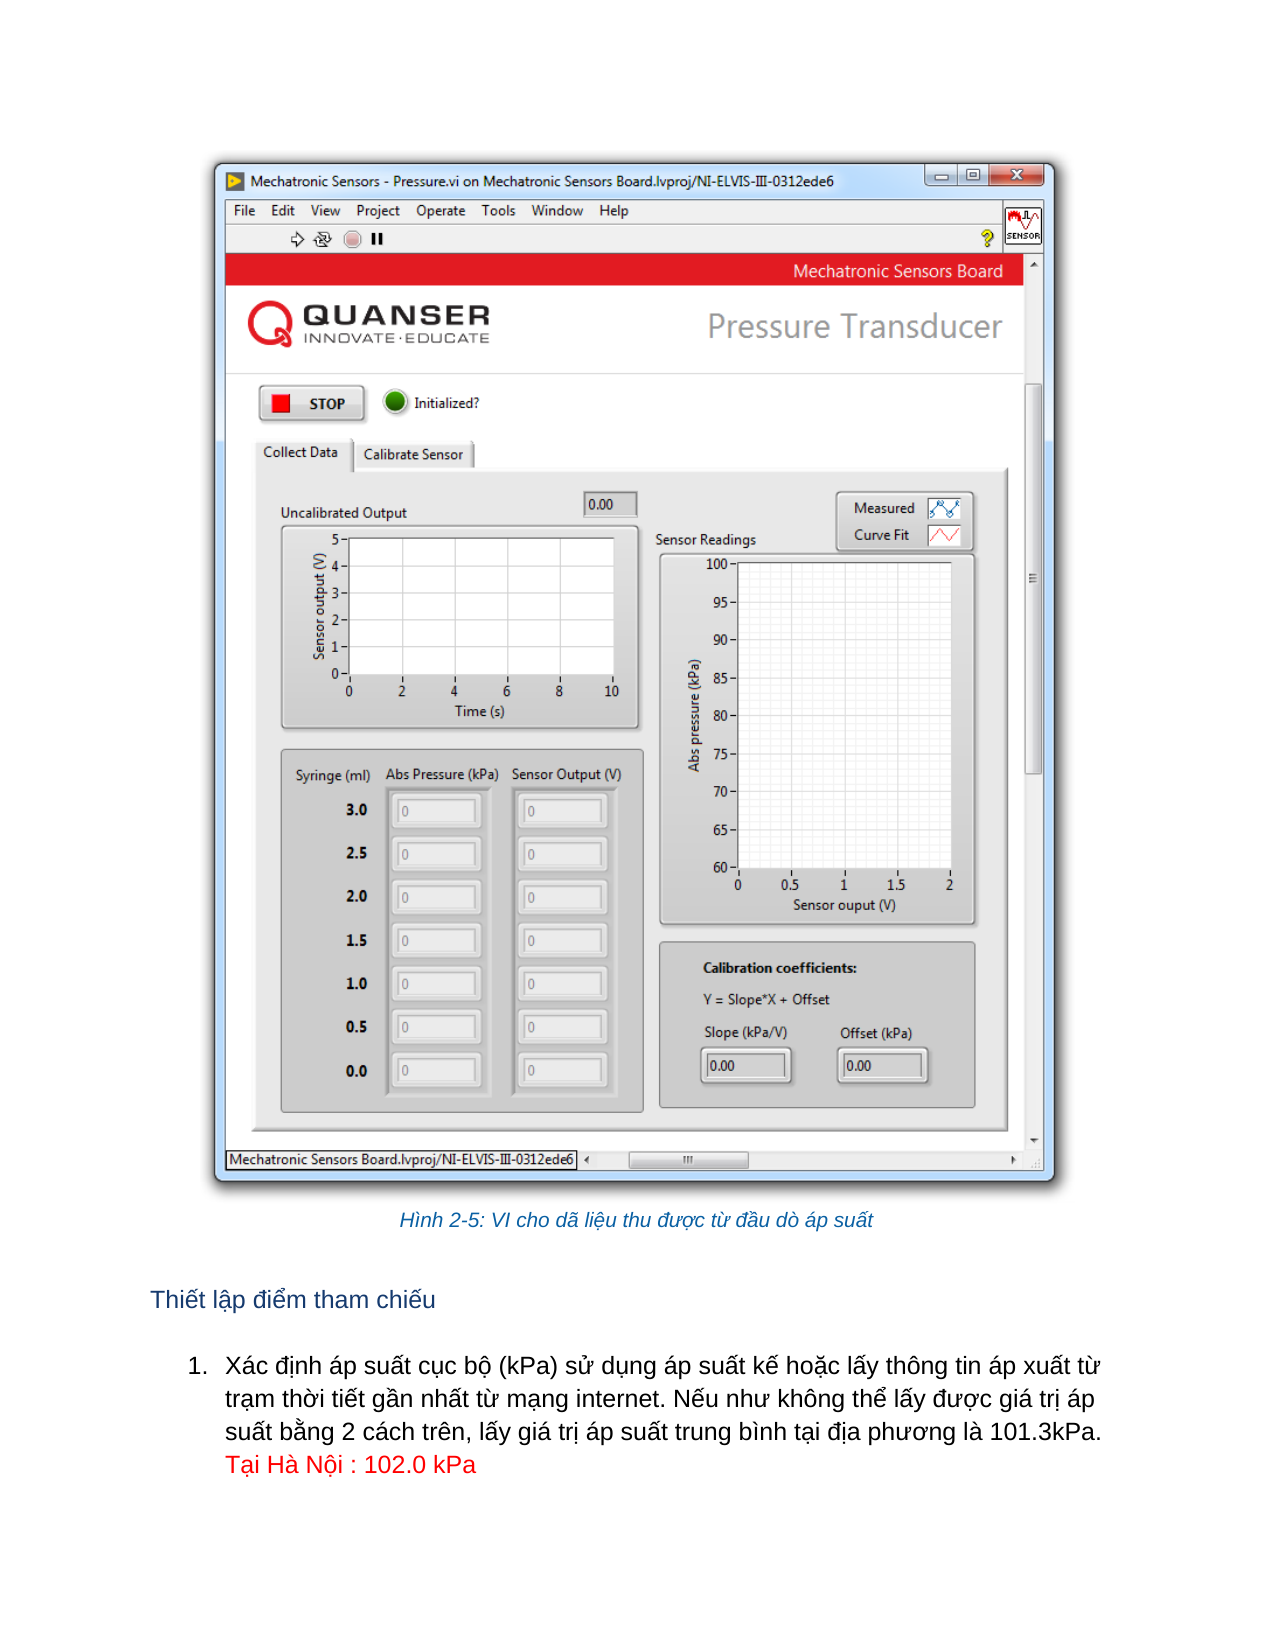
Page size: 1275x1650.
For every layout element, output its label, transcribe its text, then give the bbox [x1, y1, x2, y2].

picture [199, 150, 1076, 1204]
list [187, 1351, 1125, 1479]
text Hình 2-5: VI cho dã liệu thu được từ đầu dò áp suất [150, 1208, 1125, 1232]
subtitle Thiết lập điểm tham chiếu [150, 1285, 1125, 1314]
